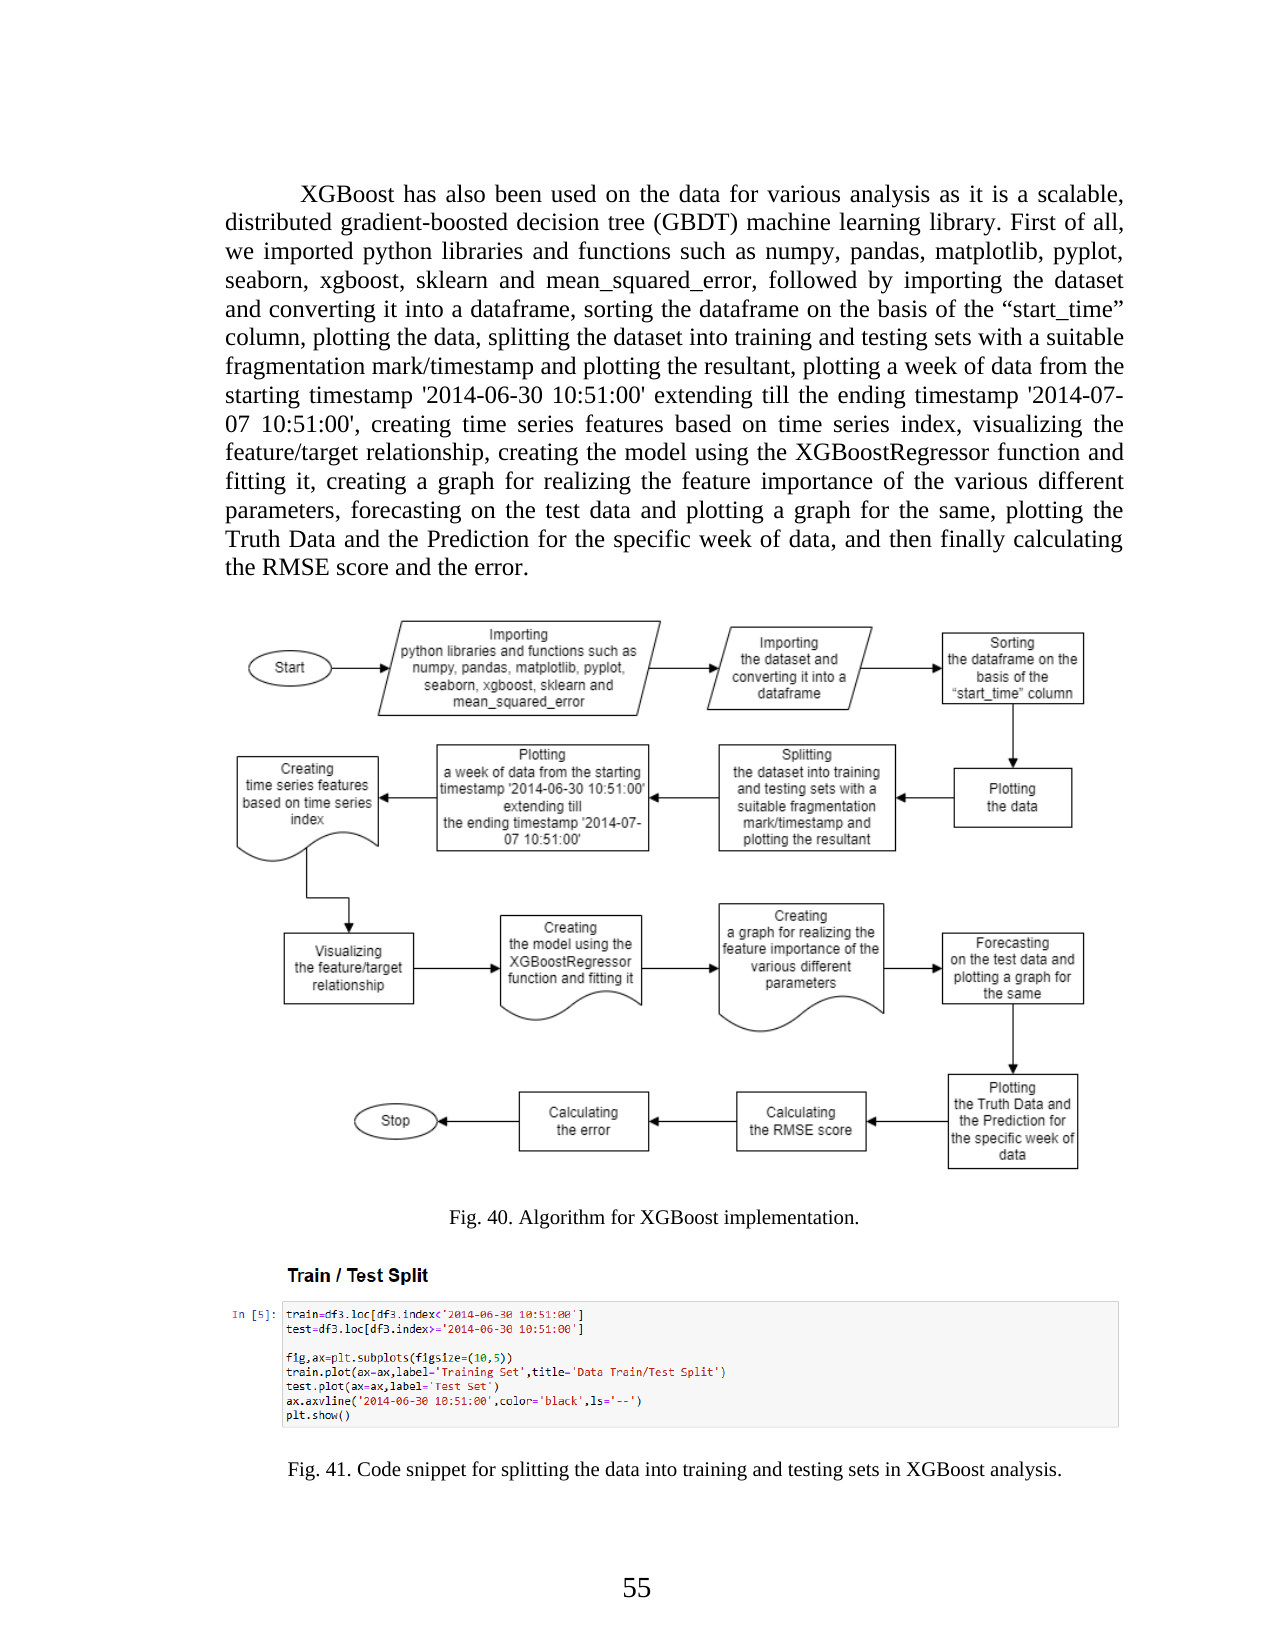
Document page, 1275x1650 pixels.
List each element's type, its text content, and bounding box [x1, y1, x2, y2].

text Fig. 41. Code snippet for splitting the data into training and testing sets in XGBoost analysis. [225, 1457, 1125, 1481]
text XGBoost has also been used on the data for various analysis as it is a scalable, distributed gradient-boosted decision tree (GBDT) machine learning library. First of all, we imported python libraries and functions such as numpy, pandas, matplotlib, pyplot, seaborn, xgboost, sklearn and mean_squared_error, followed by importing the dataset and converting it into a dataframe, sorting the dataframe on the basis of the “start_time” column, plotting the data, splitting the dataset into training and testing sets with a suitable fragmentation mark/timestamp and plotting the resultant, plotting a week of data from the starting timestamp '2014-06-30 10:51:00' extending till the ending timestamp '2014-07-07 10:51:00', creating time series features based on time series index, visualizing the feature/target relationship, creating the model using the XGBoostRegressor function and fitting it, creating a graph for realizing the feature importance of the various different parameters, forecasting on the test data and plotting a graph for the same, plotting the Truth Data and the Prediction for the specific week of data, and then finally calculating the RMSE score and the error. [225, 179, 1125, 581]
text Fig. 40. Algorithm for XGBoost implementation. [225, 1205, 1125, 1229]
picture [225, 1257, 1125, 1433]
picture [225, 610, 1096, 1181]
